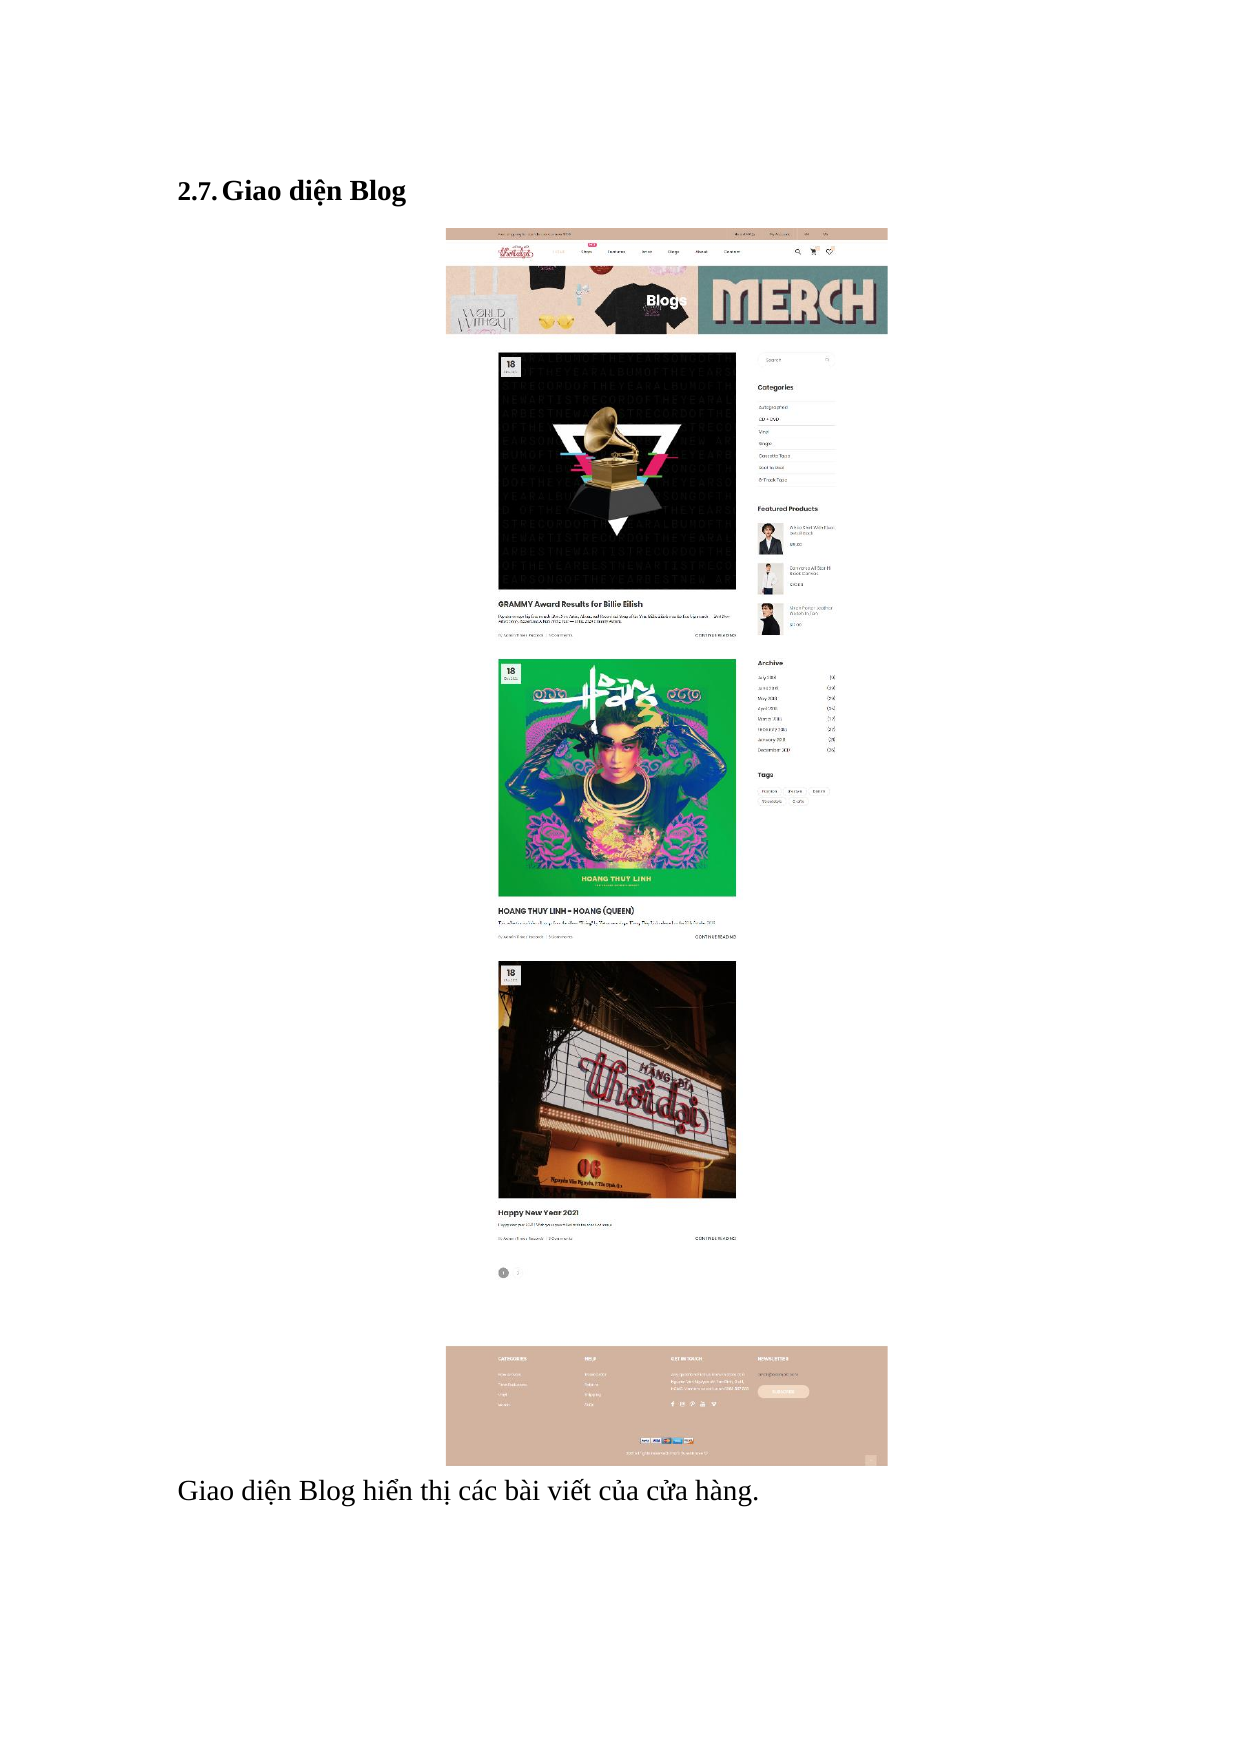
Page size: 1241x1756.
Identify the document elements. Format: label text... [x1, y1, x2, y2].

subtitle Giao diện Blog [177, 173, 1238, 207]
picture [445, 228, 888, 1466]
